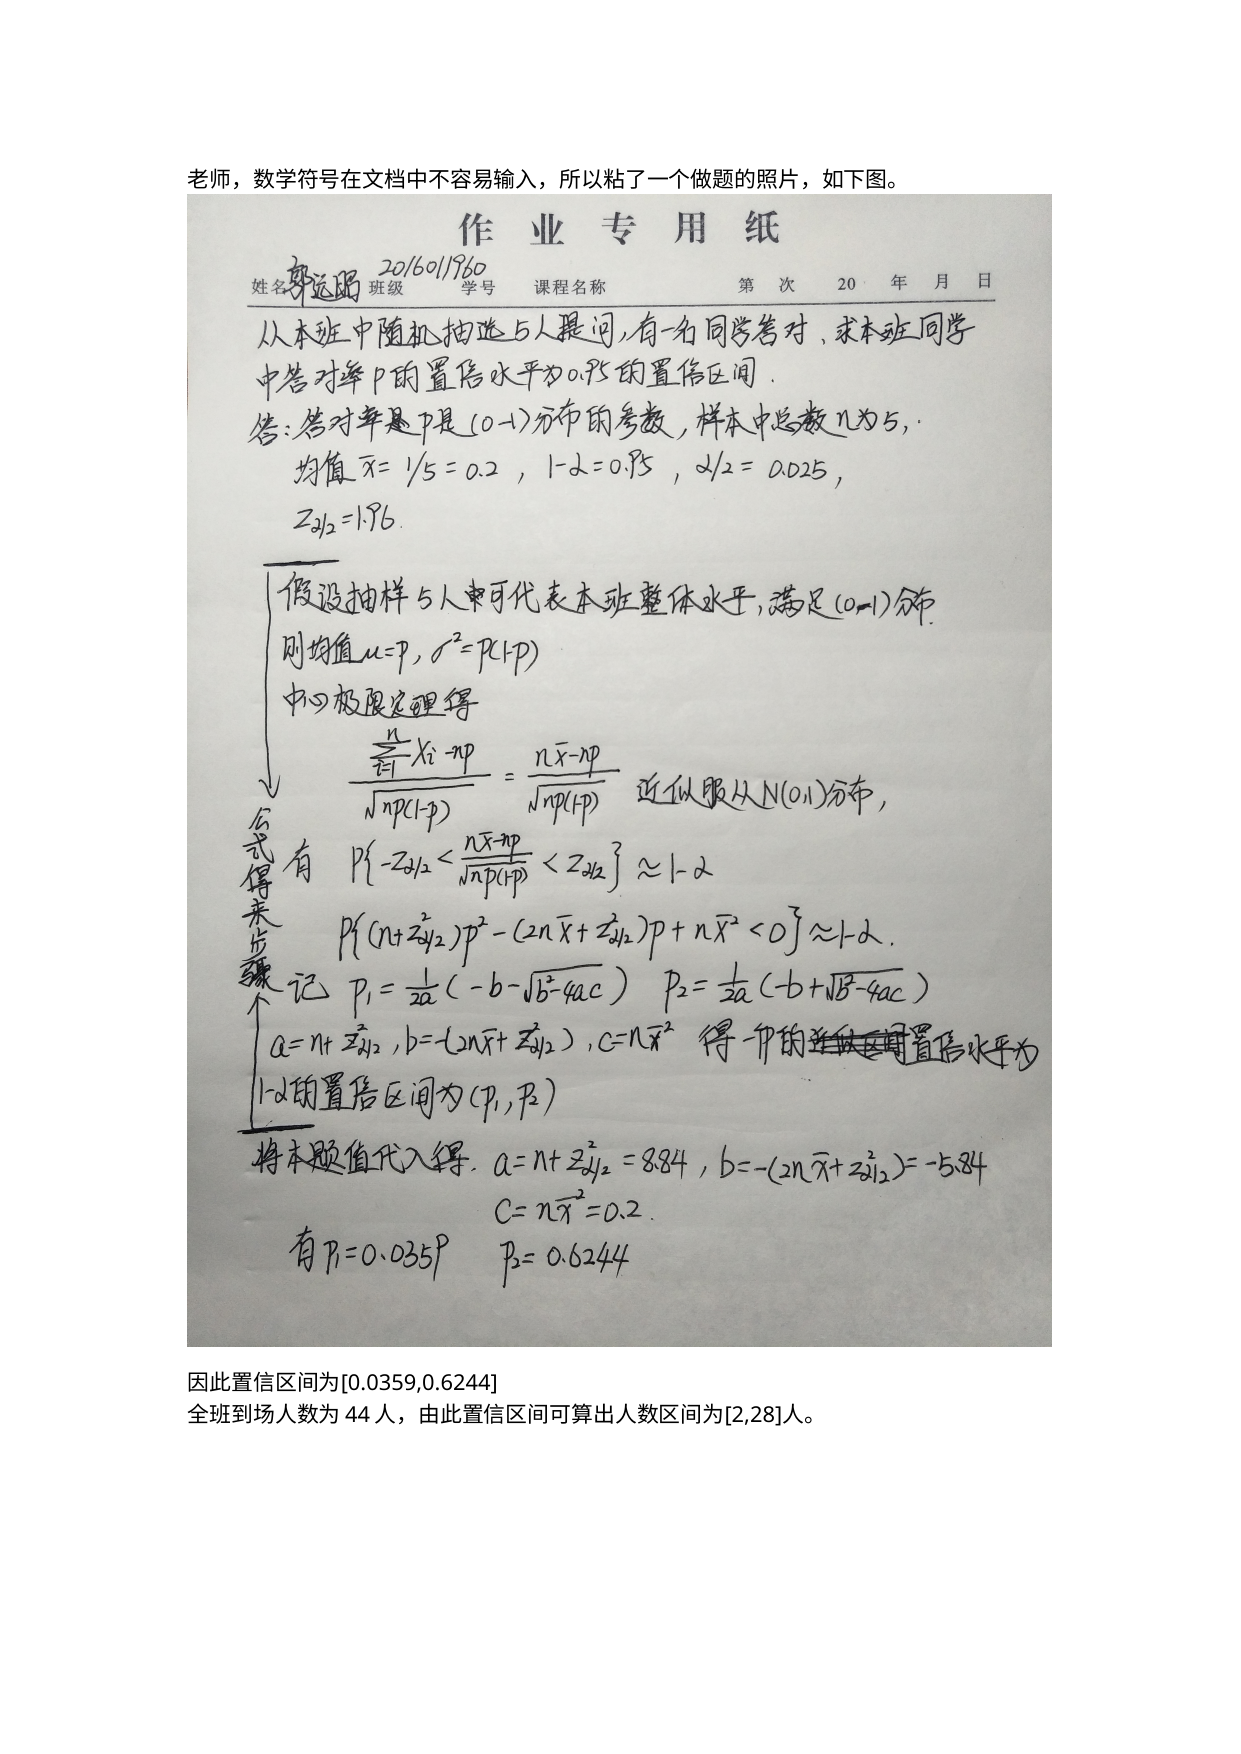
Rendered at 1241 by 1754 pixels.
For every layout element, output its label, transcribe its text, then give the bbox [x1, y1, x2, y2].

text 因此置信区间为[0.0359,0.6244] [187, 1364, 1053, 1397]
text 全班到场人数为44人，由此置信区间可算出人数区间为[2,28]人。 [187, 1397, 1053, 1429]
text 老师，数学符号在文档中不容易输入，所以粘了一个做题的照片，如下图。 [187, 162, 1053, 194]
picture [187, 194, 1052, 1347]
